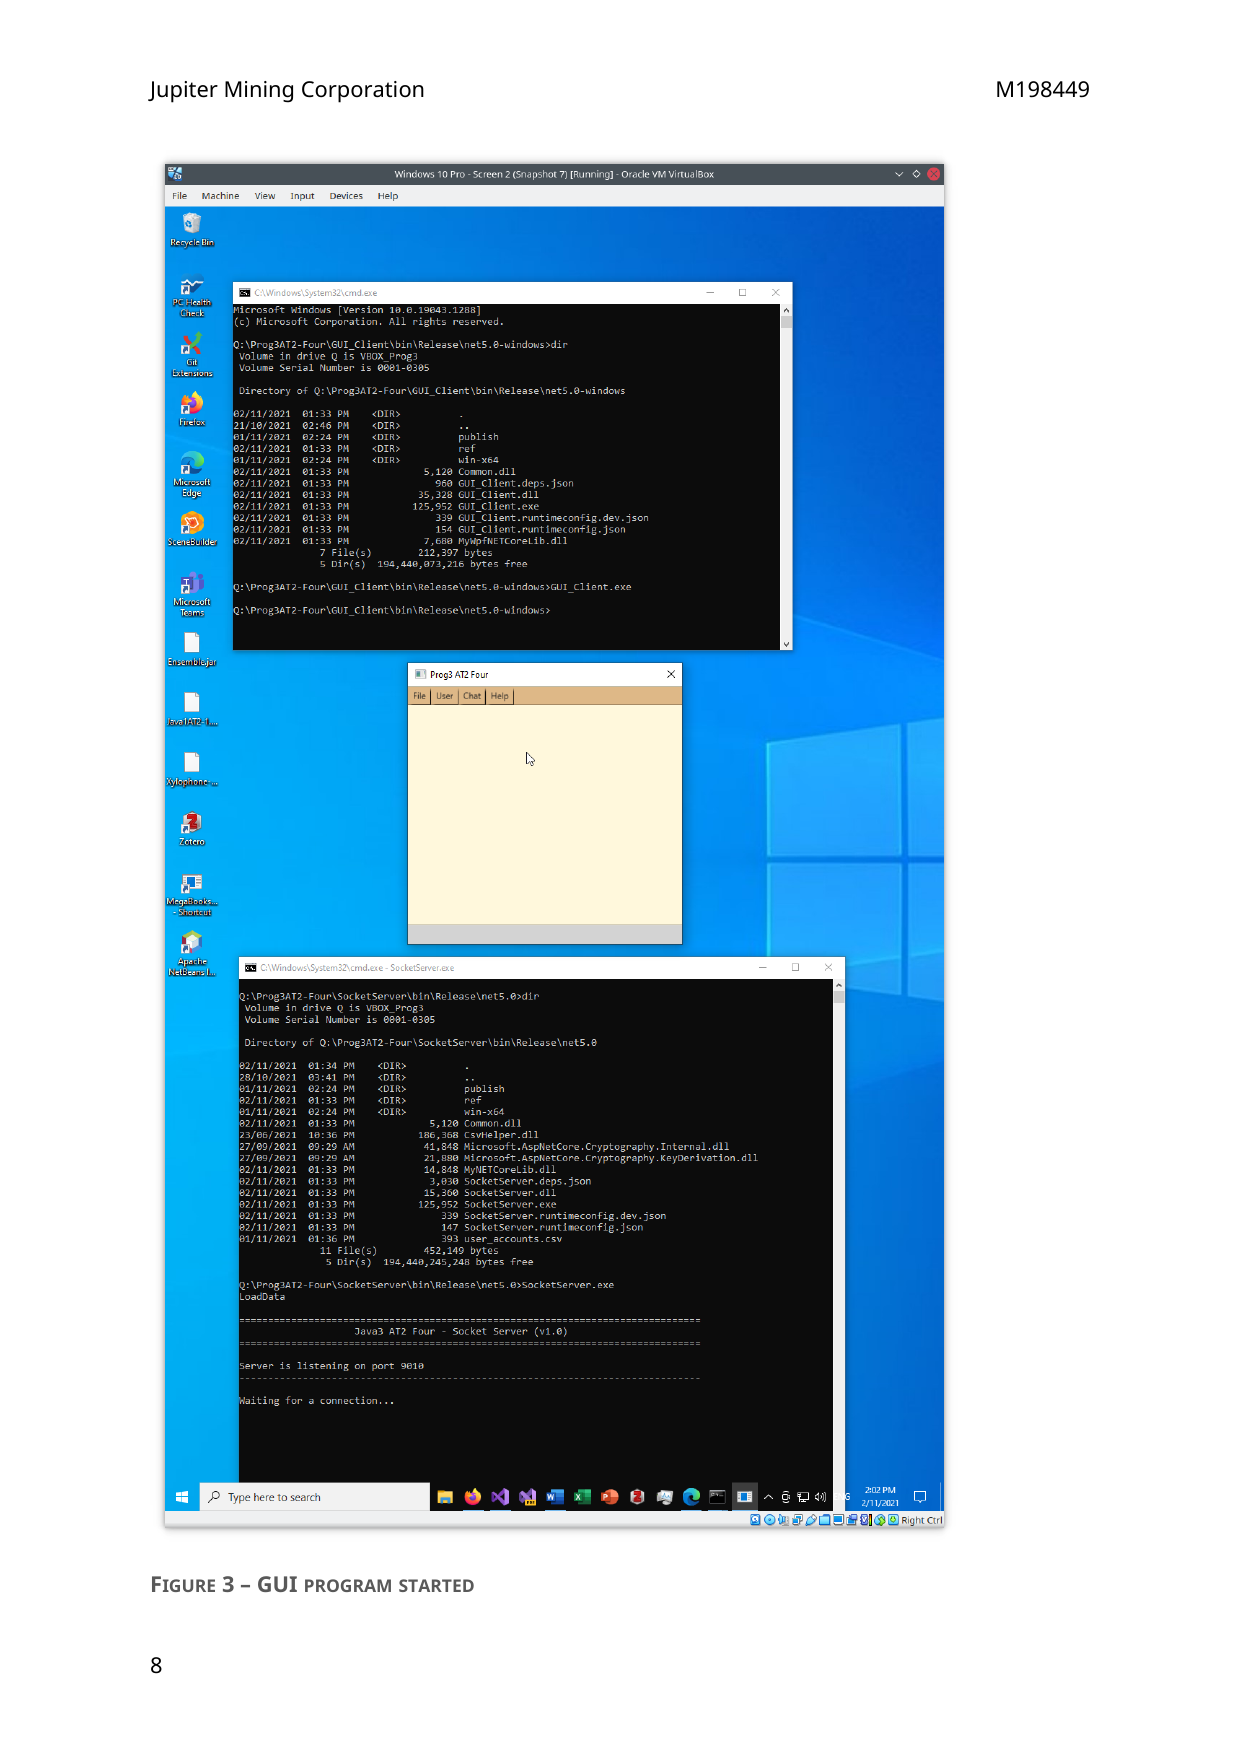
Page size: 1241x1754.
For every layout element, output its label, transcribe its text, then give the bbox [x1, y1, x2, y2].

picture [150, 150, 958, 1542]
